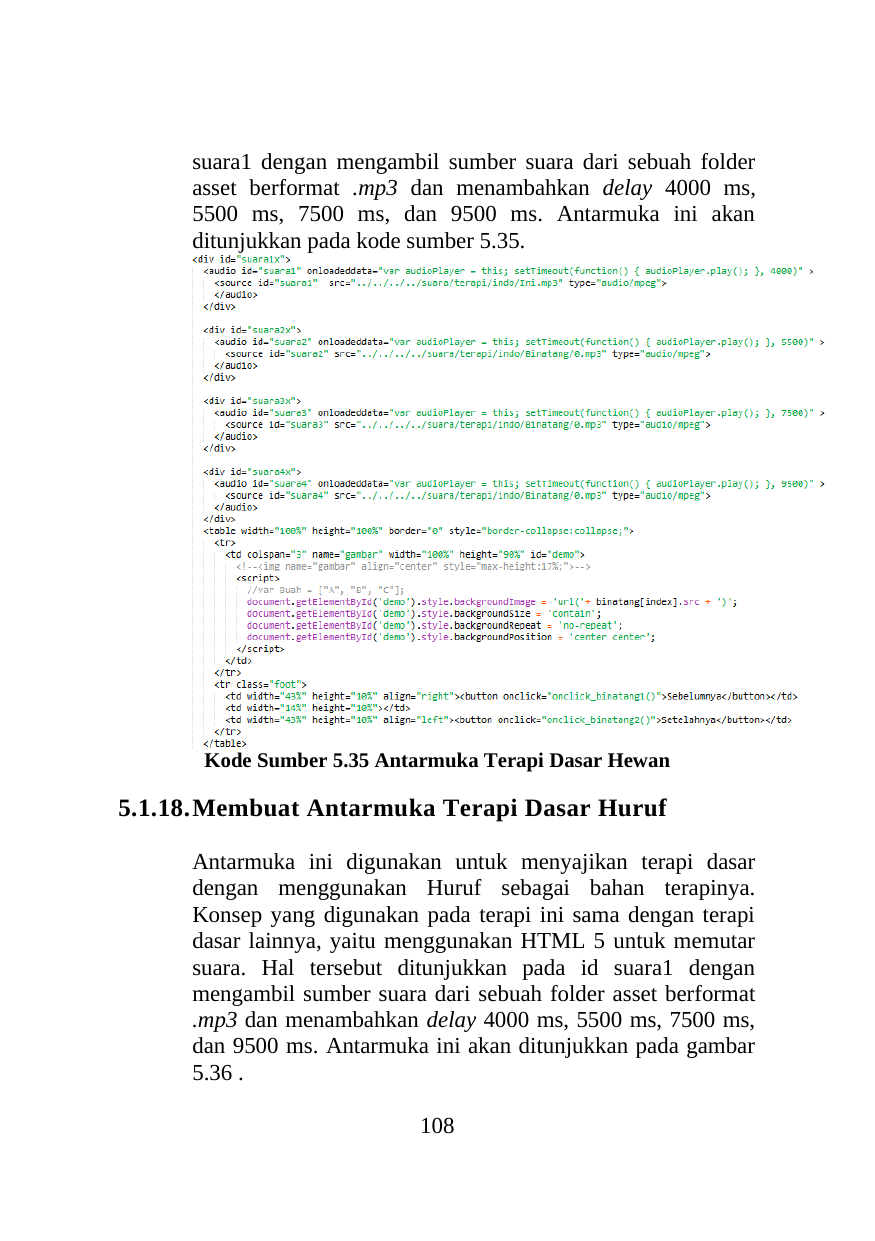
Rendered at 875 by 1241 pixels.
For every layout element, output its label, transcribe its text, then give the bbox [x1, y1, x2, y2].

text Kode Sumber 5.35 Antarmuka Terapi Dasar Hewan [118, 748, 756, 772]
picture [192, 253, 831, 749]
text Antarmuka ini digunakan untuk menyajikan terapi dasar dengan menggunakan Huruf sebagai bahan terapinya. Konsep yang digunakan pada terapi ini sama dengan terapi dasar lainnya, yaitu menggunakan HTML 5 untuk memutar suara. Hal tersebut ditunjukkan pada id suara1 dengan mengambil sumber suara dari sebuah folder asset berformat .mp3 dan menambahkan delay 4000 ms, 5500 ms, 7500 ms, dan 9500 ms. Antarmuka ini akan ditunjukkan pada gambar 5.36 . [192, 848, 756, 1085]
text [192, 148, 756, 253]
subtitle Membuat Antarmuka Terapi Dasar Huruf [118, 793, 756, 822]
